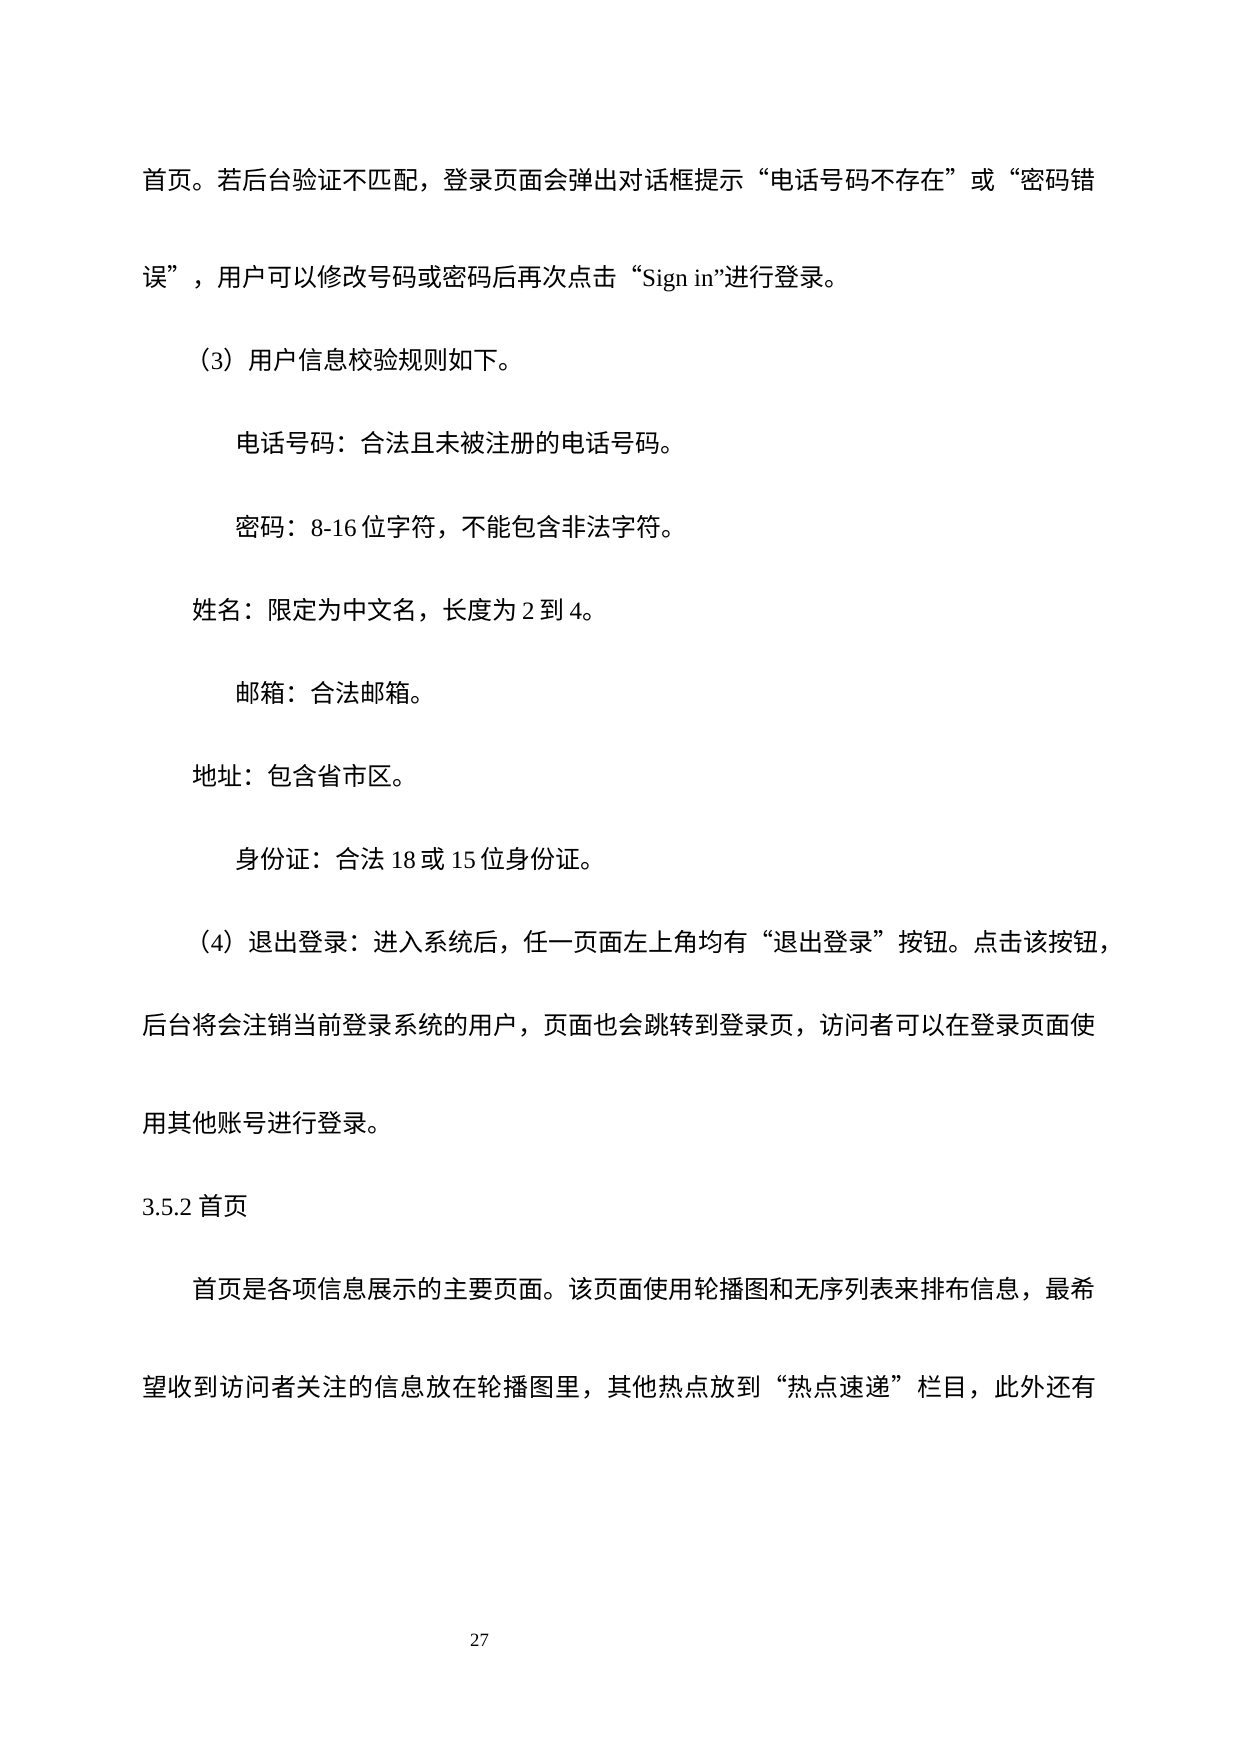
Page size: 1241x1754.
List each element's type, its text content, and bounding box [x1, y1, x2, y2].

text 姓名：限定为中文名，长度为2到4。 [142, 576, 1098, 641]
text 地址：包含省市区。 [142, 742, 1098, 807]
text 后台将会注销当前登录系统的用户，页面也会跳转到登录页，访问者可以在登录页面使用其他账号进行登录。 [142, 991, 1098, 1154]
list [142, 146, 1098, 308]
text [142, 1255, 1098, 1418]
text 密码：8-16位字符，不能包含非法字符。 [186, 493, 1098, 558]
list 退出登录：进入系统后，任一页面左上角均有“退出登录”按钮。点击该按钮， [142, 908, 1098, 973]
text 首页 [142, 1172, 1098, 1237]
text 身份证：合法18或15位身份证。 [186, 825, 1098, 890]
list 用户信息校验规则如下。 [142, 326, 1098, 391]
text 电话号码：合法且未被注册的电话号码。 [186, 409, 1098, 474]
text 邮箱：合法邮箱。 [186, 659, 1098, 724]
